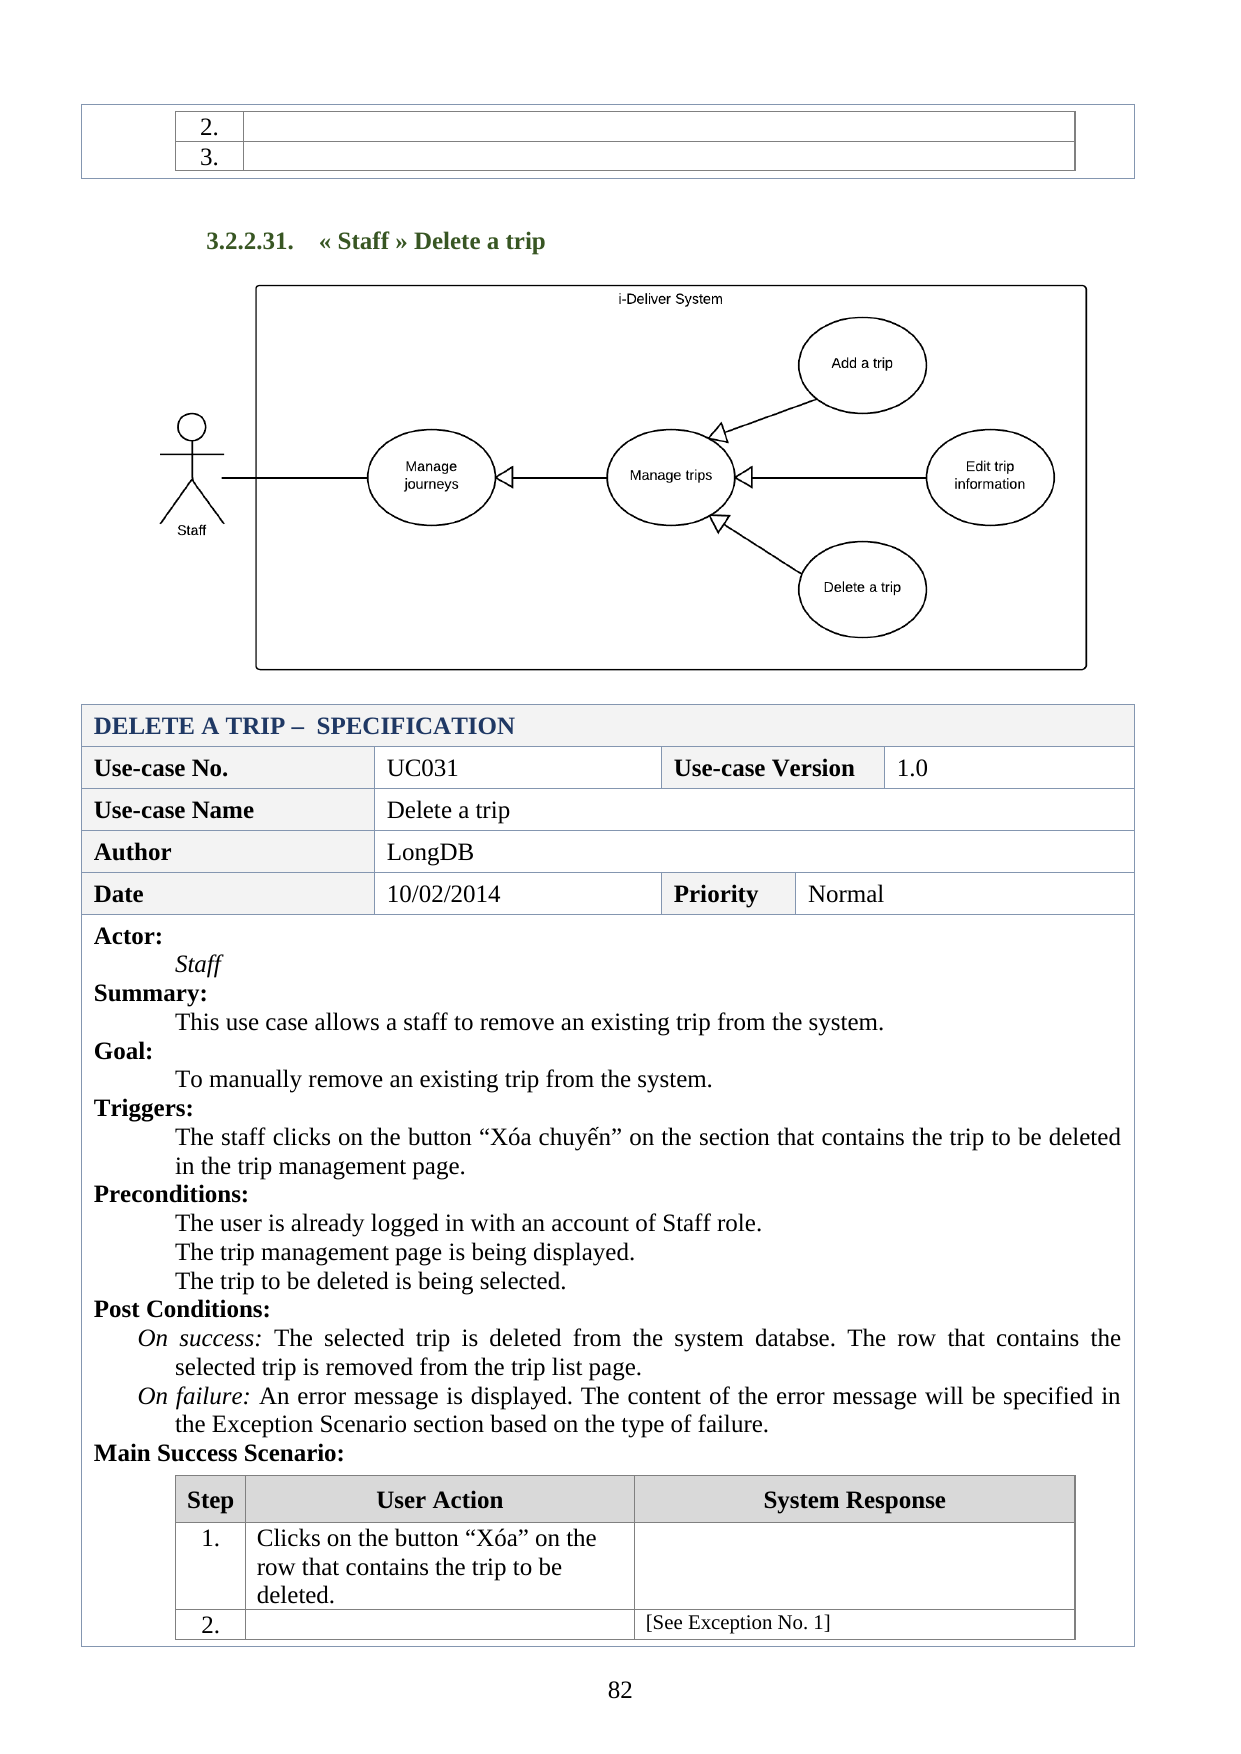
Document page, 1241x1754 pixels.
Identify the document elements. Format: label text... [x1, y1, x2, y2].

table_cell 1.0 [885, 747, 1134, 788]
table_cell Use-case No. [82, 747, 374, 788]
table_cell LongDB [375, 831, 1134, 872]
table_cell Normal [796, 873, 1134, 914]
table_header DELETE A TRIP – SPECIFICATION [82, 705, 1134, 746]
table_cell 10/02/2014 [375, 873, 661, 914]
table_cell UC031 [375, 747, 661, 788]
picture [112, 270, 1128, 686]
table_cell Use-case Version [662, 747, 884, 788]
subtitle « Staff » Delete a trip [206, 226, 1146, 255]
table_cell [82, 915, 1134, 1646]
table_cell Date [82, 873, 374, 914]
table_cell Delete a trip [375, 789, 1134, 830]
table_cell Priority [662, 873, 795, 914]
table_cell Use-case Name [82, 789, 374, 830]
table_cell Author [82, 831, 374, 872]
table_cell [82, 105, 1134, 178]
